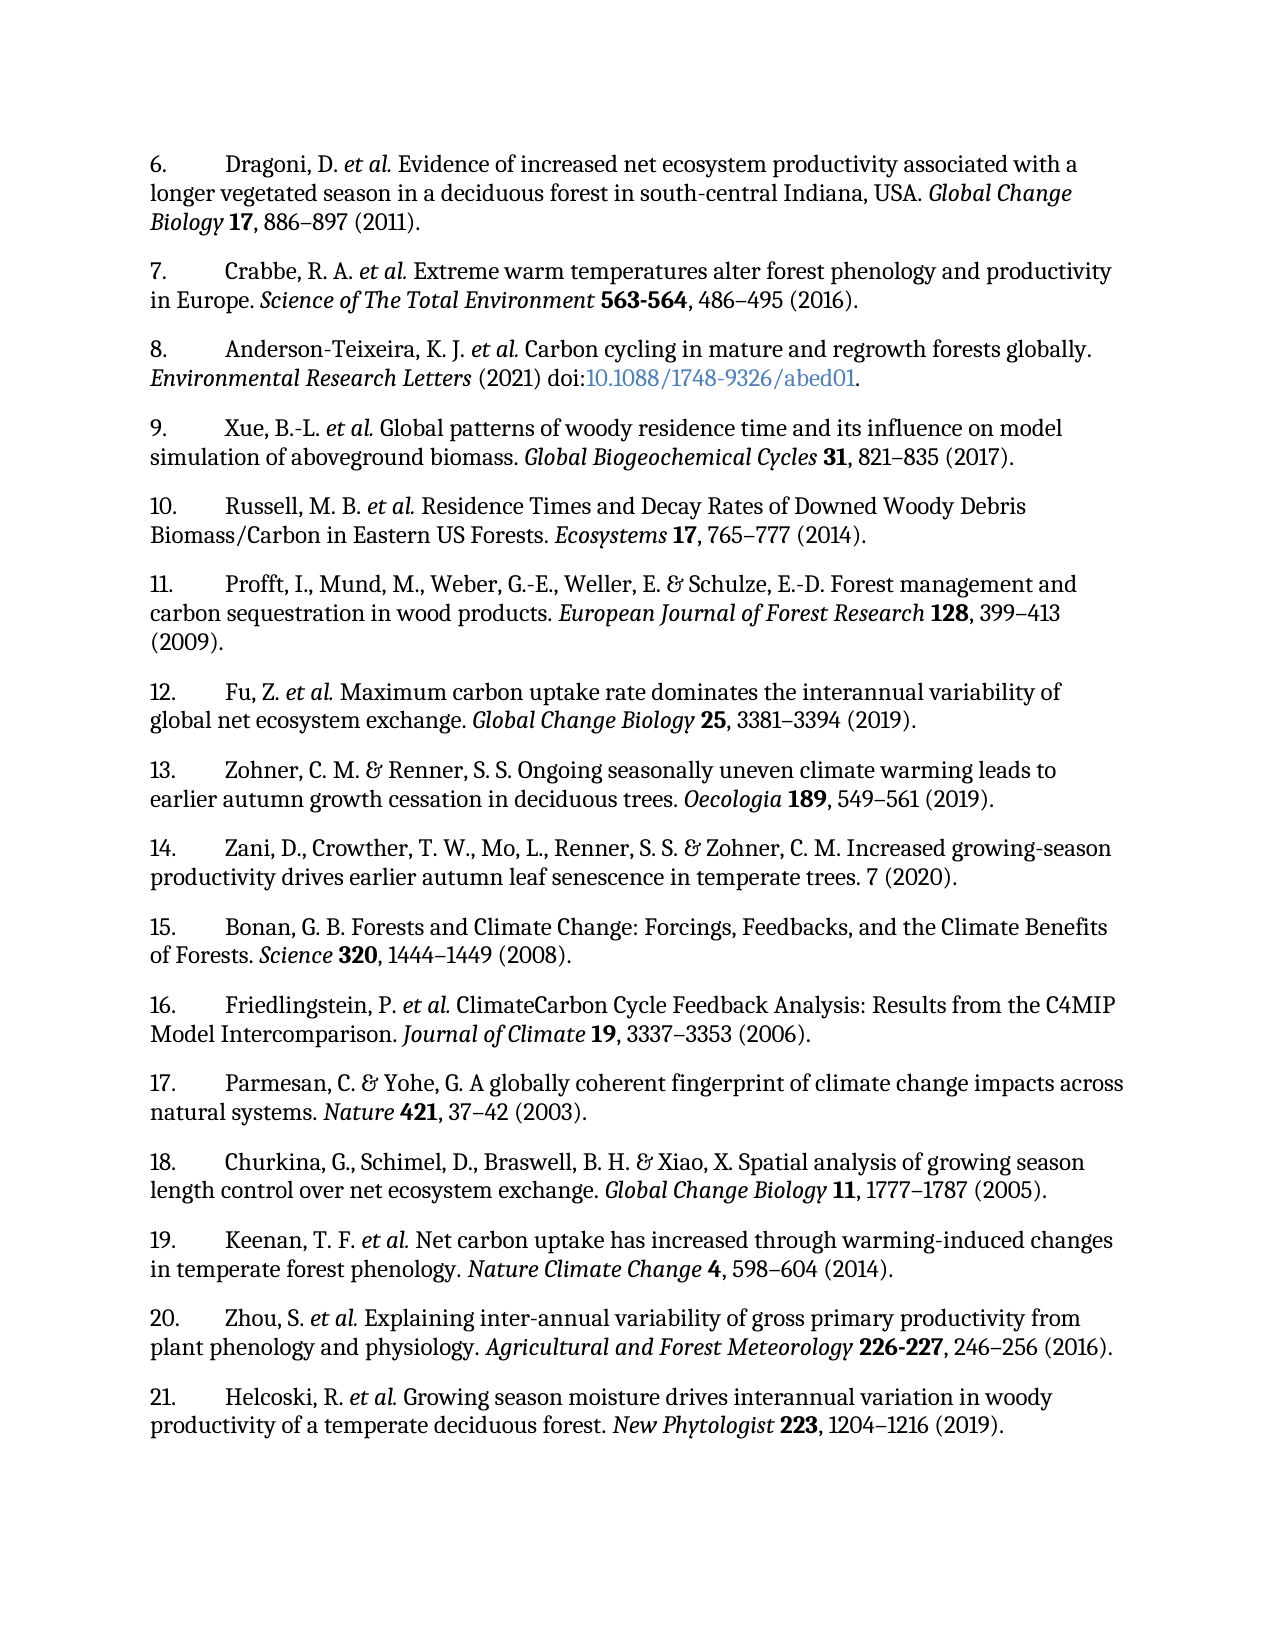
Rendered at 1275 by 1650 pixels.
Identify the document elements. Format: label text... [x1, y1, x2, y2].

text 11. Profft, I., Mund, M., Weber, G.-E., Weller, E. & Schulze, E.-D. Forest management and carbon sequestration in wood products. European Journal of Forest Research 128, 399–413 (2009). [150, 570, 1125, 657]
text 15. Bonan, G. B. Forests and Climate Change: Forcings, Feedbacks, and the Climate Benefits of Forests. Science 320, 1444–1449 (2008). [150, 912, 1125, 970]
text 8. Anderson-Teixeira, K. J. et al. Carbon cycling in mature and regrowth forests globally. Environmental Research Letters (2021) doi:10.1088/1748-9326/abed01. [150, 335, 1125, 393]
text 17. Parmesan, C. & Yohe, G. A globally coherent fingerprint of climate change impacts across natural systems. Nature 421, 37–42 (2003). [150, 1069, 1125, 1127]
text 6. Dragoni, D. et al. Evidence of increased net ecosystem productivity associated with a longer vegetated season in a deciduous forest in south-central Indiana, USA. Global Change Biology 17, 886–897 (2011). [150, 150, 1125, 236]
text 10. Russell, M. B. et al. Residence Times and Decay Rates of Downed Woody Debris Biomass/Carbon in Eastern US Forests. Ecosystems 17, 765–777 (2014). [150, 492, 1125, 549]
text 14. Zani, D., Crowther, T. W., Mo, L., Renner, S. S. & Zohner, C. M. Increased growing-season productivity drives earlier autumn leaf senescence in temperate trees. 7 (2020). [150, 834, 1125, 892]
text 19. Keenan, T. F. et al. Net carbon uptake has increased through warming-induced changes in temperate forest phenology. Nature Climate Change 4, 598–604 (2014). [150, 1226, 1125, 1283]
text 13. Zohner, C. M. & Renner, S. S. Ongoing seasonally uneven climate warming leads to earlier autumn growth cessation in deciduous trees. Oecologia 189, 549–561 (2019). [150, 756, 1125, 813]
text 20. Zhou, S. et al. Explaining inter-annual variability of gross primary productivity from plant phenology and physiology. Agricultural and Forest Meteorology 226-227, 246–256 (2016). [150, 1304, 1125, 1362]
text 7. Crabbe, R. A. et al. Extreme warm temperatures alter forest phenology and productivity in Europe. Science of The Total Environment 563-564, 486–495 (2016). [150, 257, 1125, 314]
text 16. Friedlingstein, P. et al. ClimateCarbon Cycle Feedback Analysis: Results from the C4MIP Model Intercomparison. Journal of Climate 19, 3337–3353 (2006). [150, 991, 1125, 1048]
text 12. Fu, Z. et al. Maximum carbon uptake rate dominates the interannual variability of global net ecosystem exchange. Global Change Biology 25, 3381–3394 (2019). [150, 677, 1125, 735]
text 18. Churkina, G., Schimel, D., Braswell, B. H. & Xiao, X. Spatial analysis of growing season length control over net ecosystem exchange. Global Change Biology 11, 1777–1787 (2005). [150, 1147, 1125, 1205]
text 21. Helcoski, R. et al. Growing season moisture drives interannual variation in woody productivity of a temperate deciduous forest. New Phytologist 223, 1204–1216 (2019). [150, 1382, 1125, 1440]
text 9. Xue, B.-L. et al. Global patterns of woody residence time and its influence on model simulation of aboveground biomass. Global Biogeochemical Cycles 31, 821–835 (2017). [150, 414, 1125, 471]
